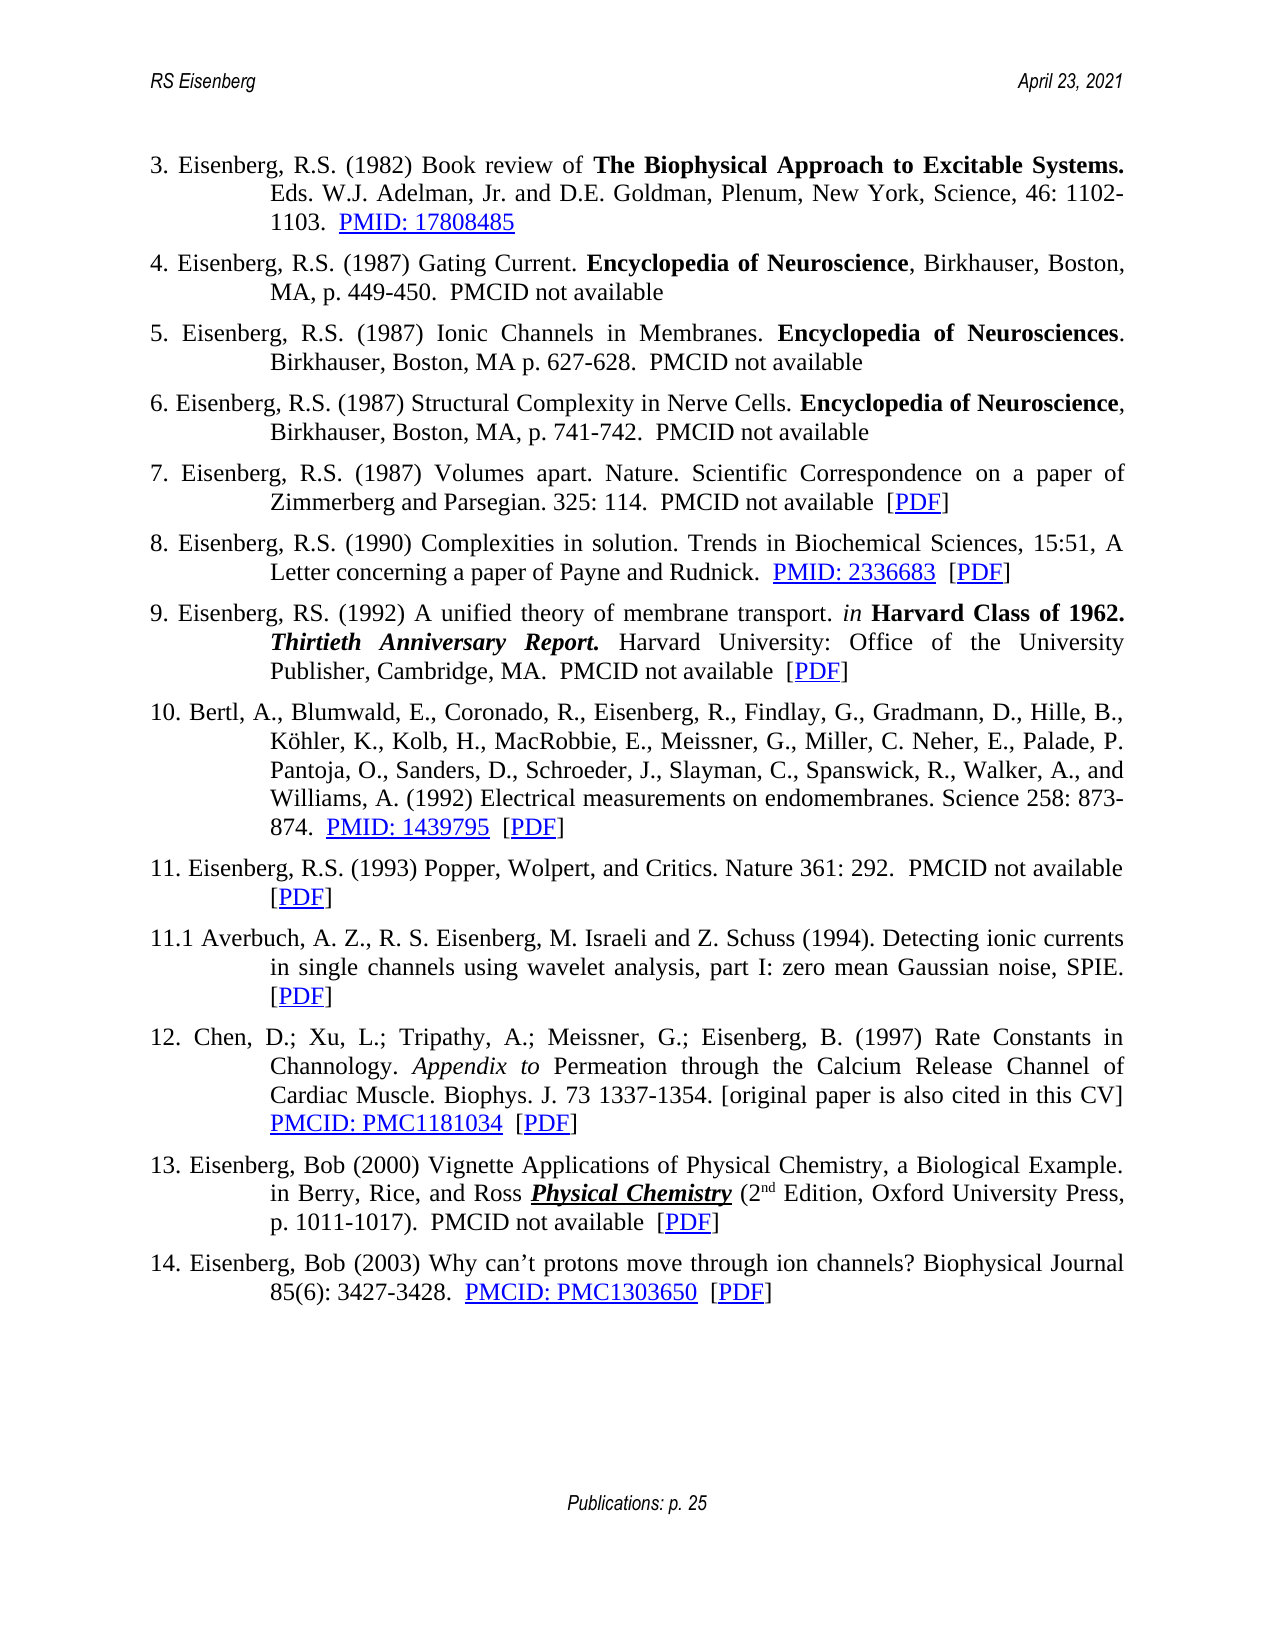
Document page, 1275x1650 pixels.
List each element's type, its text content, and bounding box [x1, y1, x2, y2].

text 13. Eisenberg, Bob (2000) Vignette Applications of Physical Chemistry, a Biological Example. in Berry, Rice, and Ross Physical Chemistry (2nd Edition, Oxford University Press, p. 1011-1017). PMCID not available [PDF] [150, 1150, 1125, 1236]
text 9. Eisenberg, RS. (1992) A unified theory of membrane transport. in Harvard Class of 1962. Thirtieth Anniversary Report. Harvard University: Office of the University Publisher, Cambridge, MA. PMCID not available [PDF] [150, 598, 1125, 685]
text 5. Eisenberg, R.S. (1987) Ionic Channels in Membranes. Encyclopedia of Neurosciences. Birkhauser, Boston, MA p. 627-628. PMCID not available [150, 318, 1125, 376]
text 12. Chen, D.; Xu, L.; Tripathy, A.; Meissner, G.; Eisenberg, B. (1997) Rate Constants in Channology. Appendix to Permeation through the Calcium Release Channel of Cardiac Muscle. Biophys. J. 73 1337-1354. [original paper is also cited in this CV] PMCID: PMC1181034 [PDF] [150, 1022, 1125, 1137]
text 4. Eisenberg, R.S. (1987) Gating Current. Encyclopedia of Neuroscience, Birkhauser, Boston, MA, p. 449-450. PMCID not available [150, 248, 1125, 306]
text 11.1 Averbuch, A. Z., R. S. Eisenberg, M. Israeli and Z. Schuss (1994). Detecting ionic currents in single channels using wavelet analysis, part I: zero mean Gaussian noise, SPIE. [PDF] [150, 923, 1125, 1010]
text 7. Eisenberg, R.S. (1987) Volumes apart. Nature. Scientific Correspondence on a paper of Zimmerberg and Parsegian. 325: 114. PMCID not available [PDF] [150, 458, 1125, 516]
text 6. Eisenberg, R.S. (1987) Structural Complexity in Nerve Cells. Encyclopedia of Neuroscience, Birkhauser, Boston, MA, p. 741-742. PMCID not available [150, 388, 1125, 446]
text 14. Eisenberg, Bob (2003) Why can’t protons move through ion channels? Biophysical Journal 85(6): 3427-3428. PMCID: PMC1303650 [PDF] [150, 1248, 1125, 1306]
text 3. Eisenberg, R.S. (1982) Book review of The Biophysical Approach to Excitable Systems. Eds. W.J. Adelman, Jr. and D.E. Goldman, Plenum, New York, Science, 46: 1102-1103. PMID: 17808485 [150, 150, 1125, 236]
text 10. Bertl, A., Blumwald, E., Coronado, R., Eisenberg, R., Findlay, G., Gradmann, D., Hille, B., Köhler, K., Kolb, H., MacRobbie, E., Meissner, G., Miller, C. Neher, E., Palade, P. Pantoja, O., Sanders, D., Schroeder, J., Slayman, C., Spanswick, R., Walker, A., and Williams, A. (1992) Electrical measurements on endomembranes. Science 258: 873-874. PMID: 1439795 [PDF] [150, 697, 1125, 841]
text 11. Eisenberg, R.S. (1993) Popper, Wolpert, and Critics. Nature 361: 292. PMCID not available [PDF] [150, 853, 1125, 911]
text 8. Eisenberg, R.S. (1990) Complexities in solution. Trends in Biochemical Sciences, 15:51, A Letter concerning a paper of Payne and Rudnick. PMID: 2336683 [PDF] [150, 528, 1125, 586]
